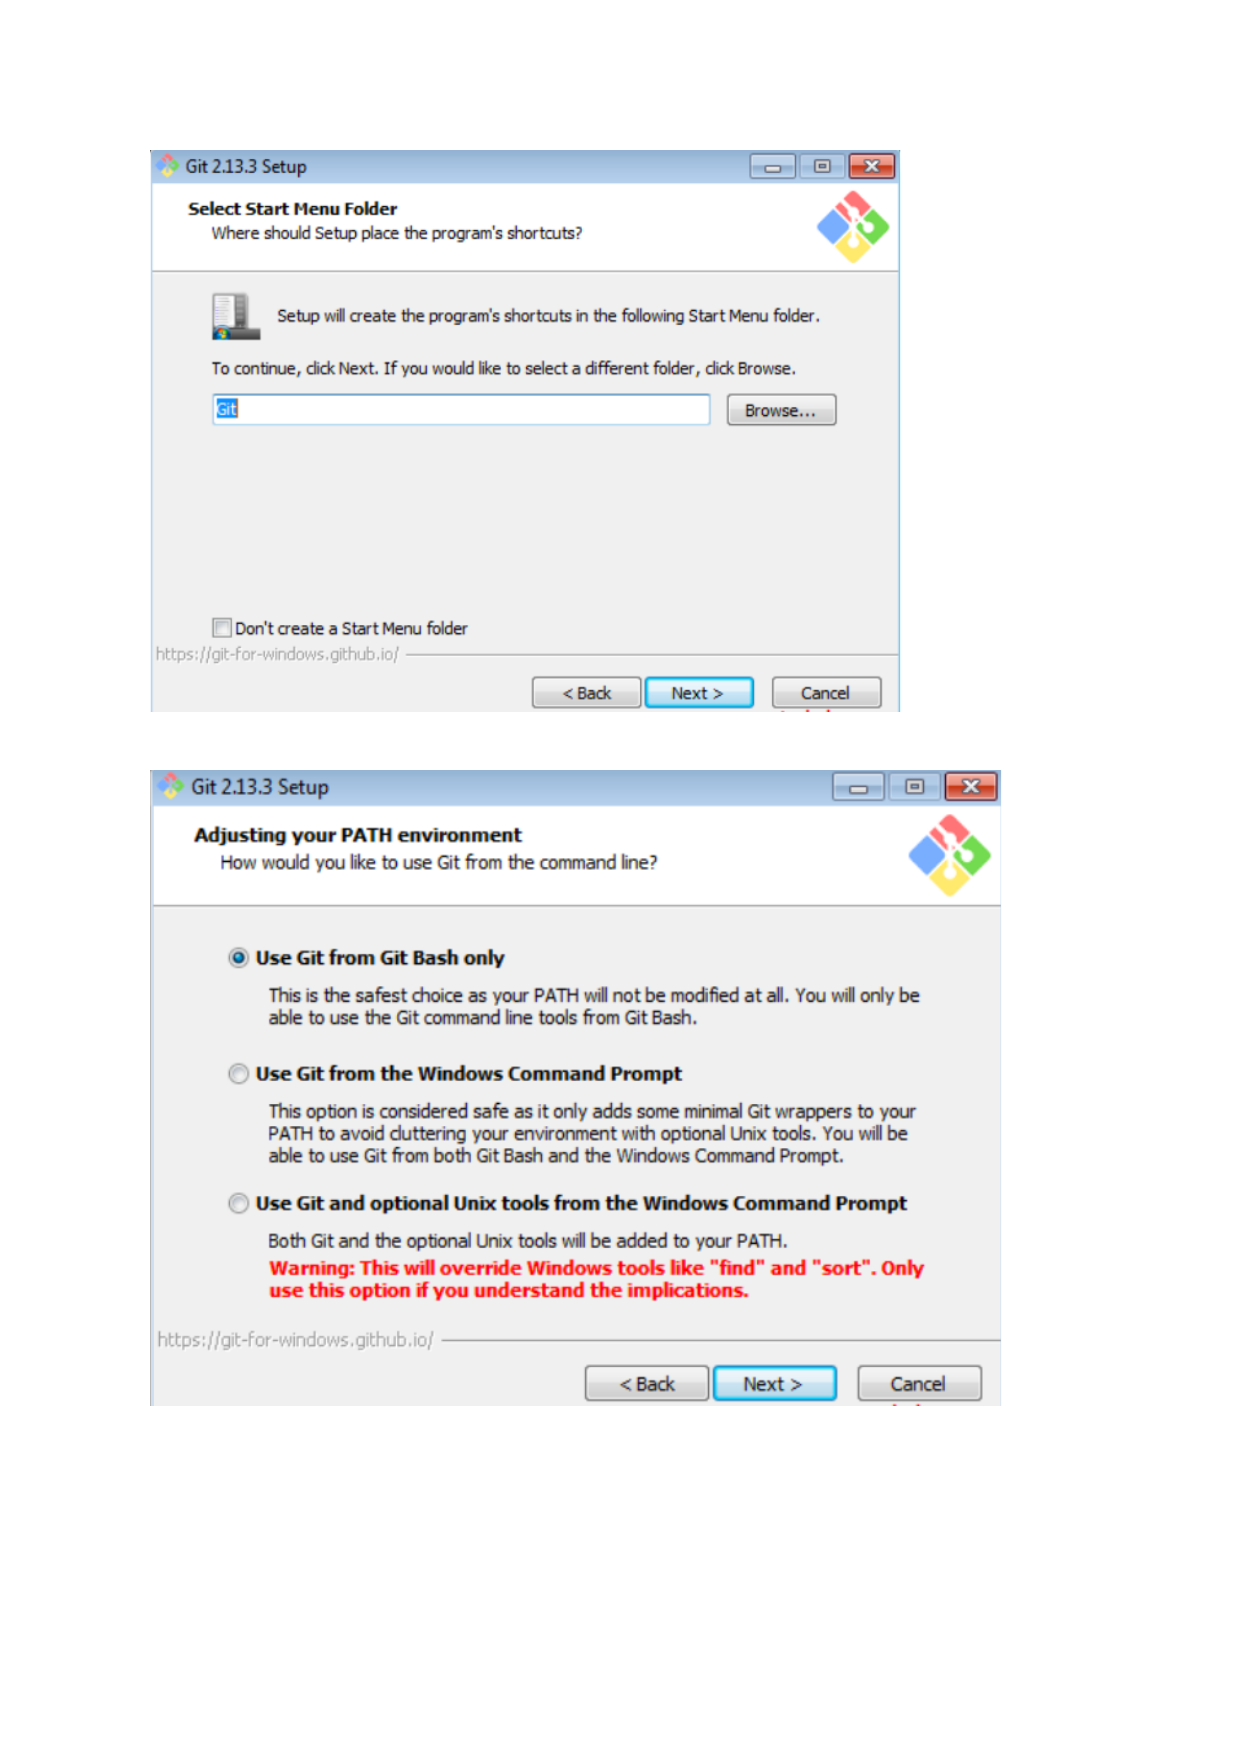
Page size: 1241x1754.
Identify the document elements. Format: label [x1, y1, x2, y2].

picture [150, 150, 901, 712]
picture [150, 770, 1002, 1406]
